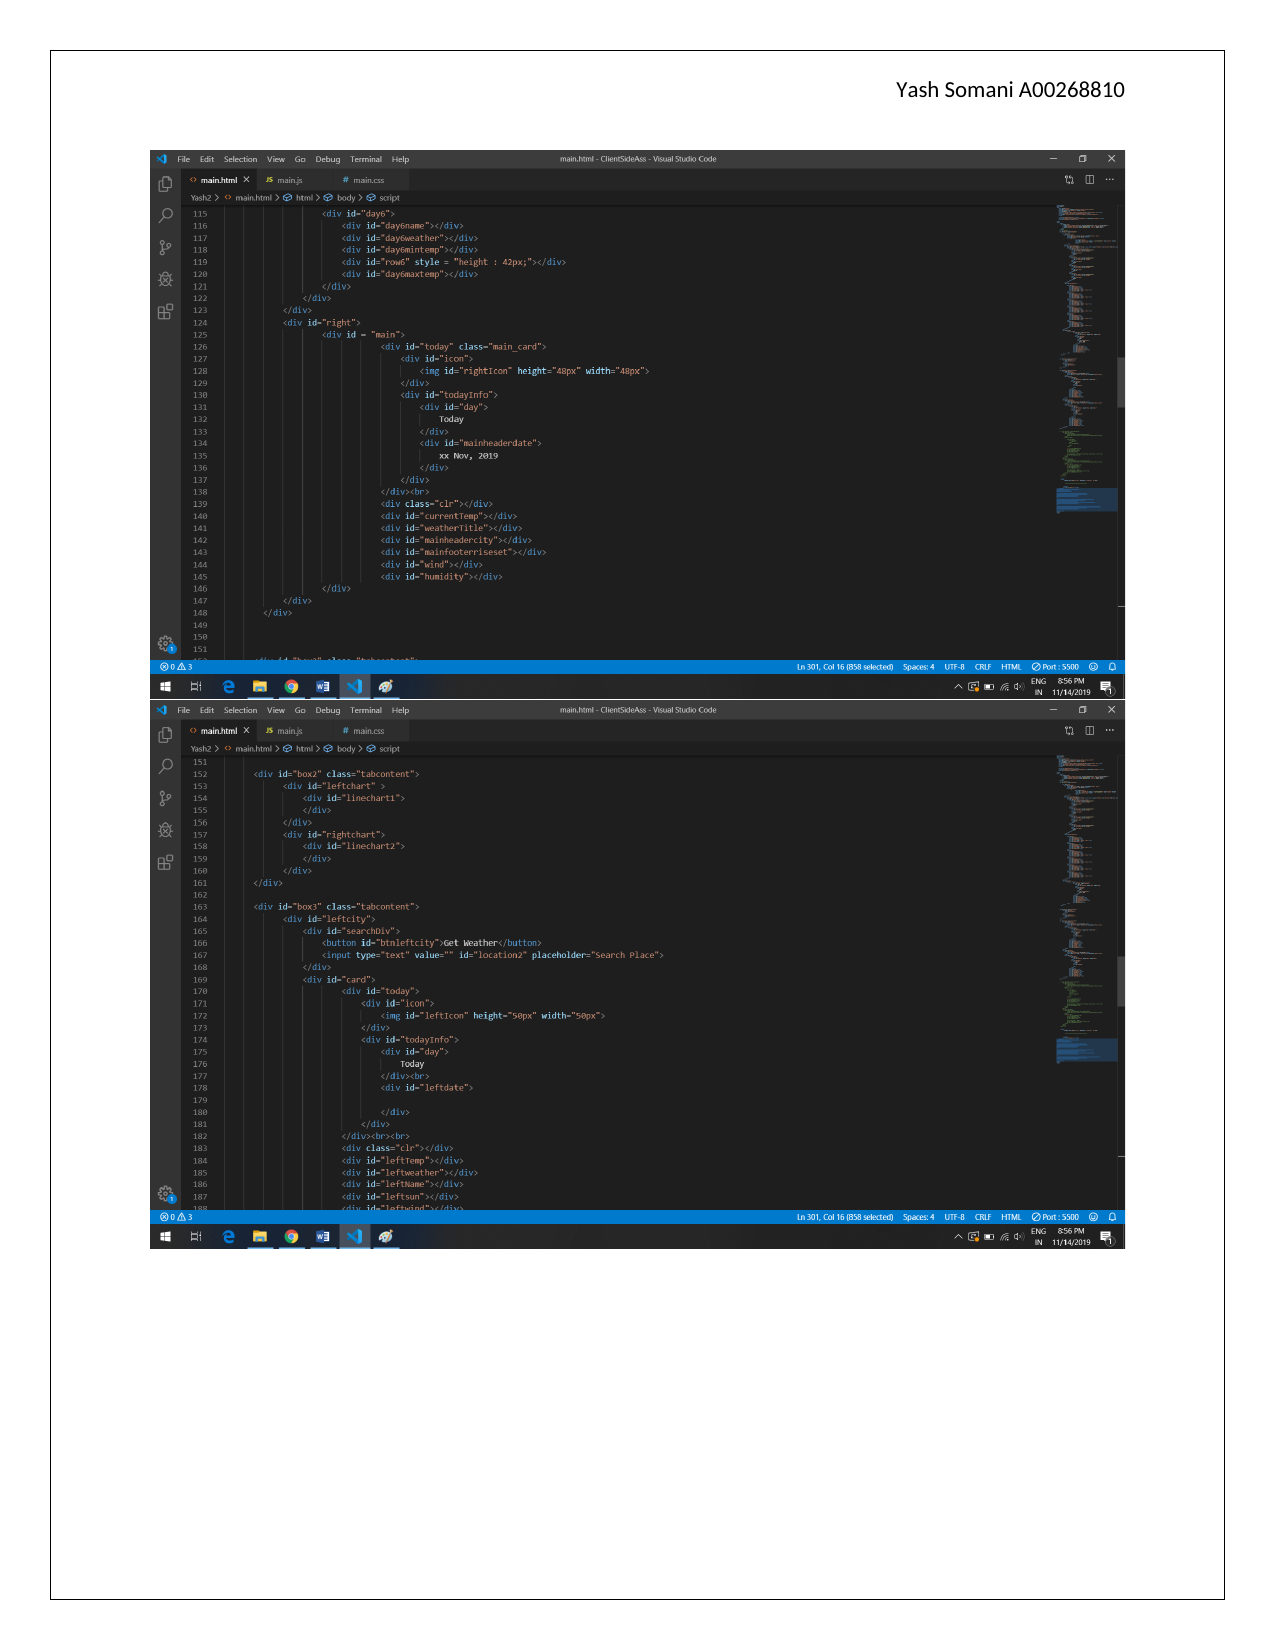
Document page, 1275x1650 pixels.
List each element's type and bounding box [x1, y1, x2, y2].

picture [150, 150, 1125, 699]
picture [150, 700, 1125, 1249]
